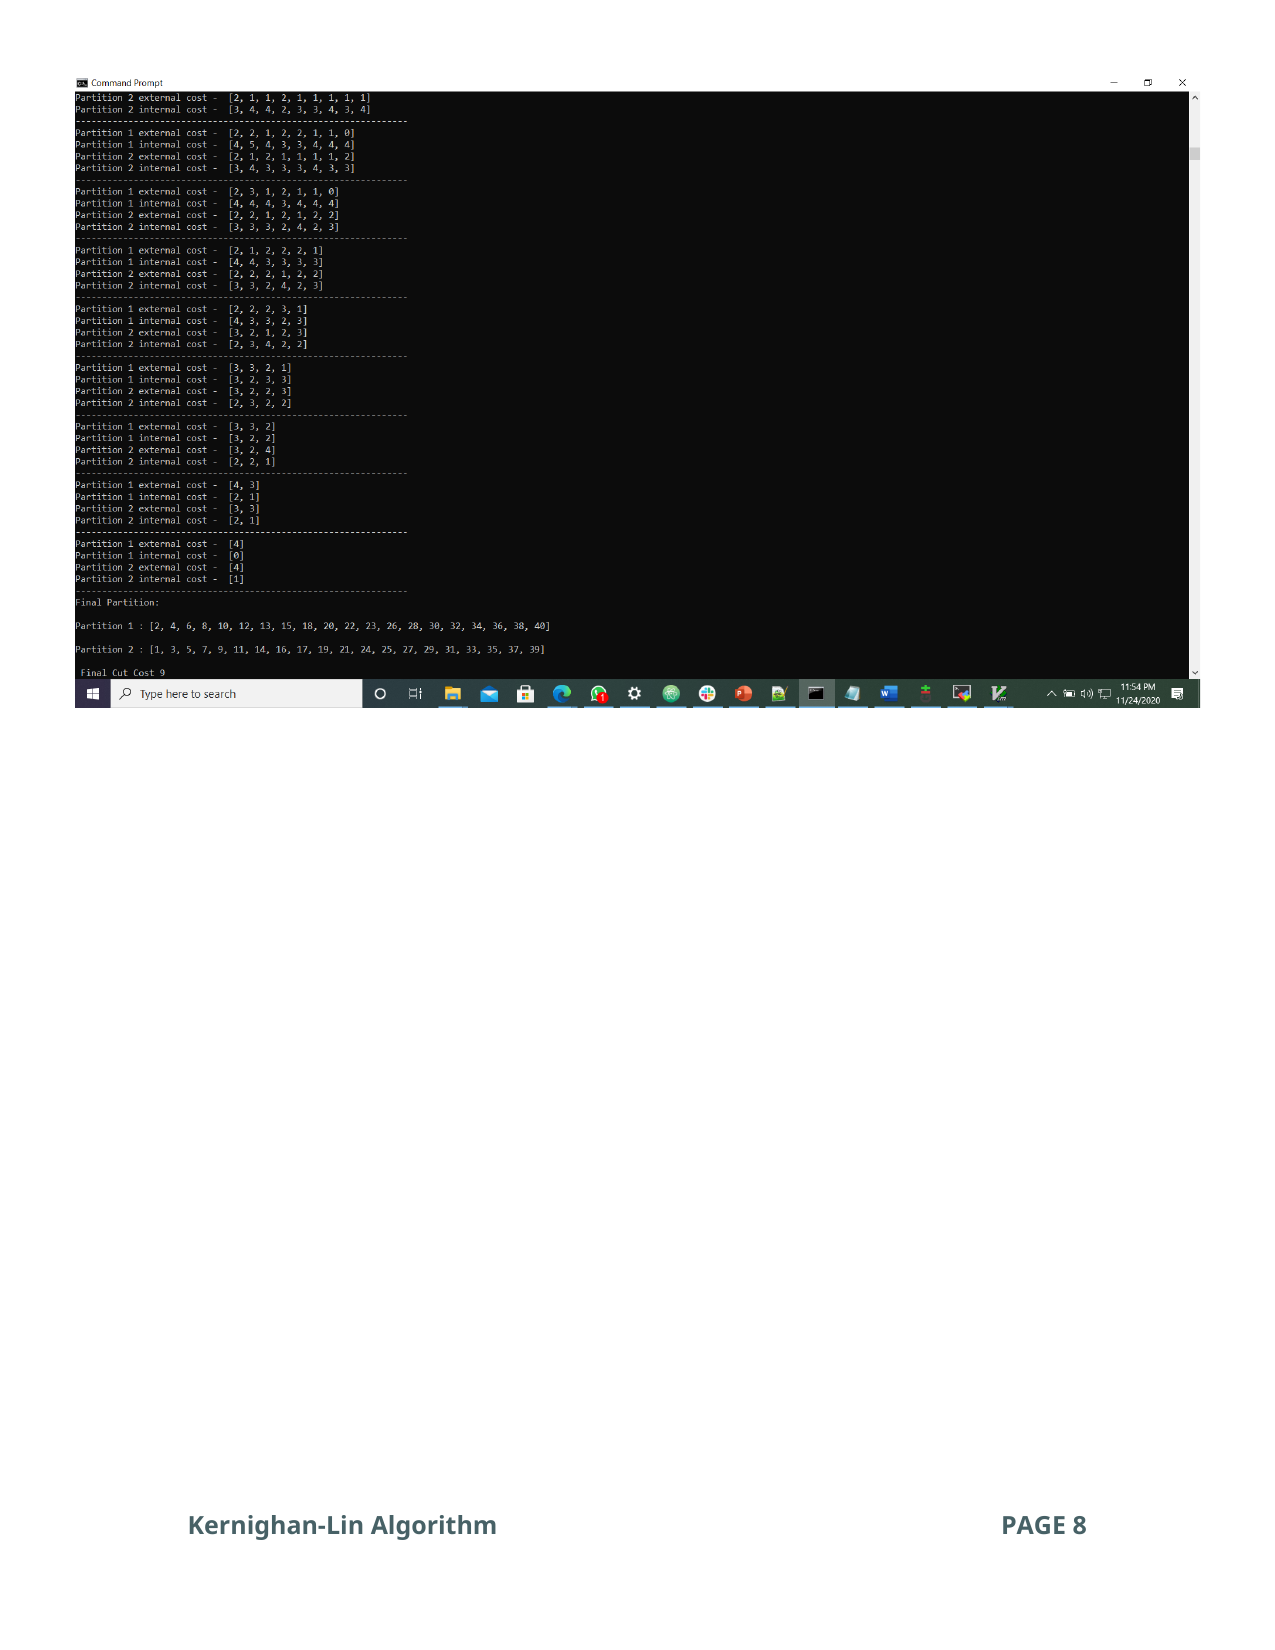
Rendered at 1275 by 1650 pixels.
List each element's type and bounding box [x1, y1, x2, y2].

picture [75, 75, 1200, 708]
